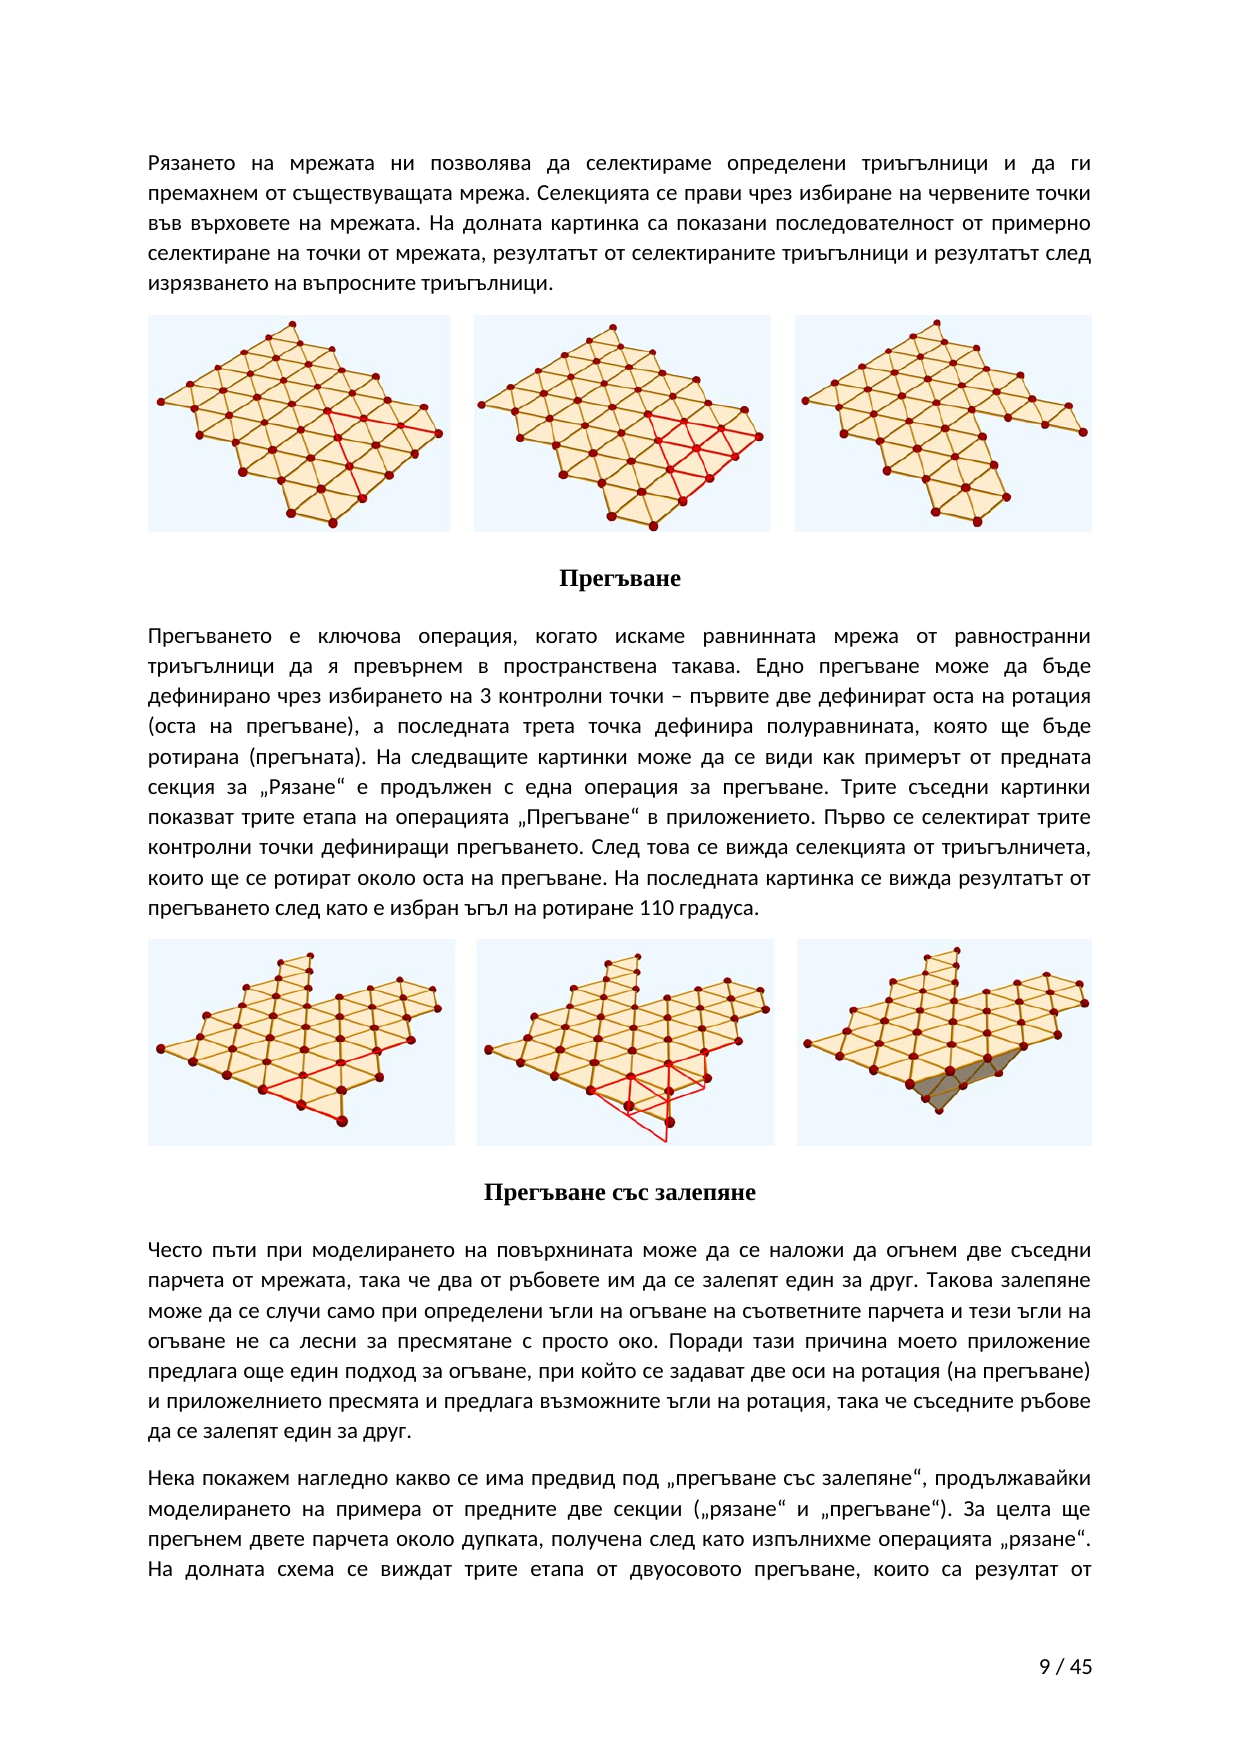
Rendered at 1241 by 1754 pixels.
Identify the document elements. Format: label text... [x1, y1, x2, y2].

text Рязането на мрежата ни позволява да селектираме определени триъгълници и да ги премахнем от съществуващата мрежа. Селекцията се прави чрез избиране на червените точки във върховете на мрежата. На долната картинка са показани последователност от примерно селектиране на точки от мрежата, резултатът от селектираните триъгълници и резултатът след изрязването на въпросните триъгълници. [148, 148, 1093, 296]
picture [148, 315, 1092, 532]
subtitle Прегъване [148, 563, 1093, 592]
subtitle Прегъване със залепяне [148, 1177, 1093, 1206]
text Често пъти при моделирането на повърхнината може да се наложи да огънем две съседни парчета от мрежата, така че два от ръбовете им да се залепят един за друг. Такова залепяне може да се случи само при определени ъгли на огъване на съответните парчета и тези ъгли на огъване не са лесни за пресмятане с просто око. Поради тази причина моето приложение предлага още един подход за огъване, при който се задават две оси на ротация (на прегъване) и приложелнието пресмята и предлага възможните ъгли на ротация, така че съседните ръбове да се залепят един за друг. [148, 1235, 1093, 1444]
text Прегъването е ключова операция, когато искаме равнинната мрежа от равностранни триъгълници да я превърнем в пространствена такава. Едно прегъване може да бъде дефинирано чрез избирането на 3 контролни точки – първите две дефинират оста на ротация (оста на прегъване), а последната трета точка дефинира полуравнината, която ще бъде ротирана (прегъната). На следващите картинки може да се види как примерът от предната секция за „Рязане“ е продължен с една операция за прегъване. Трите съседни картинки показват трите етапа на операцията „Прегъване“ в приложението. Първо се селектират трите контролни точки дефиниращи прегъването. След това се вижда селекцията от триъгълничета, които ще се ротират около оста на прегъване. На последната картинка се вижда резултатът от прегъването след като е избран ъгъл на ротиране 110 градуса. [148, 621, 1093, 921]
picture [148, 939, 1092, 1146]
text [148, 1463, 1093, 1582]
